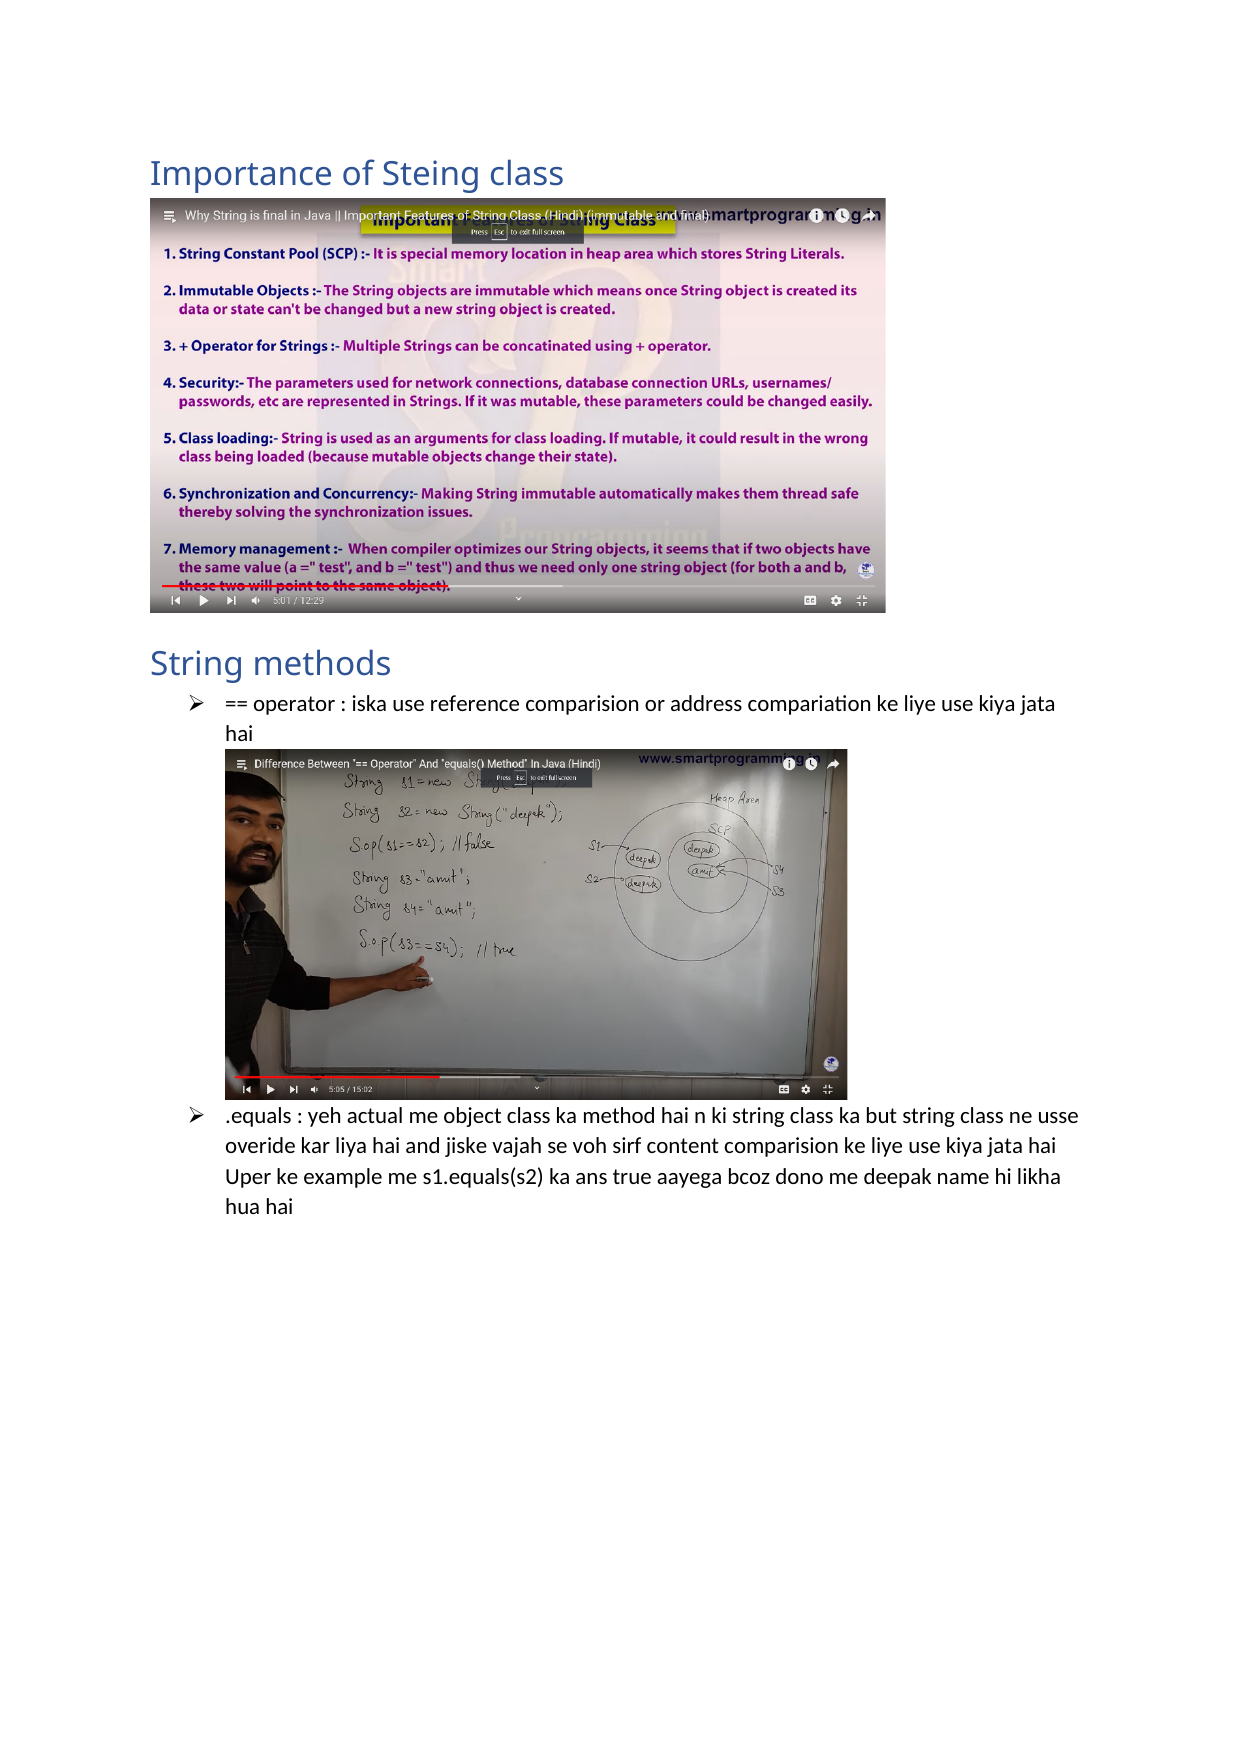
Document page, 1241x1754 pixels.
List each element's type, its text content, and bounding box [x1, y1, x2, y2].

subtitle String methods [150, 640, 1090, 685]
list == operator : iska use reference comparision or address compariation ke liye use kiya jata hai [187, 689, 1090, 747]
list Uper ke example me s1.equals(s2) ka ans true aayega bcoz dono me deepak name hi likha hua hai [225, 1162, 1090, 1220]
subtitle Importance of Steing class [150, 150, 1090, 195]
picture [150, 198, 886, 613]
picture [225, 749, 848, 1100]
list .equals : yeh actual me object class ka method hai n ki string class ka but string class ne usse overide kar liya hai and jiske vajah se voh sirf content comparision ke liye use kiya jata hai [187, 1101, 1090, 1160]
